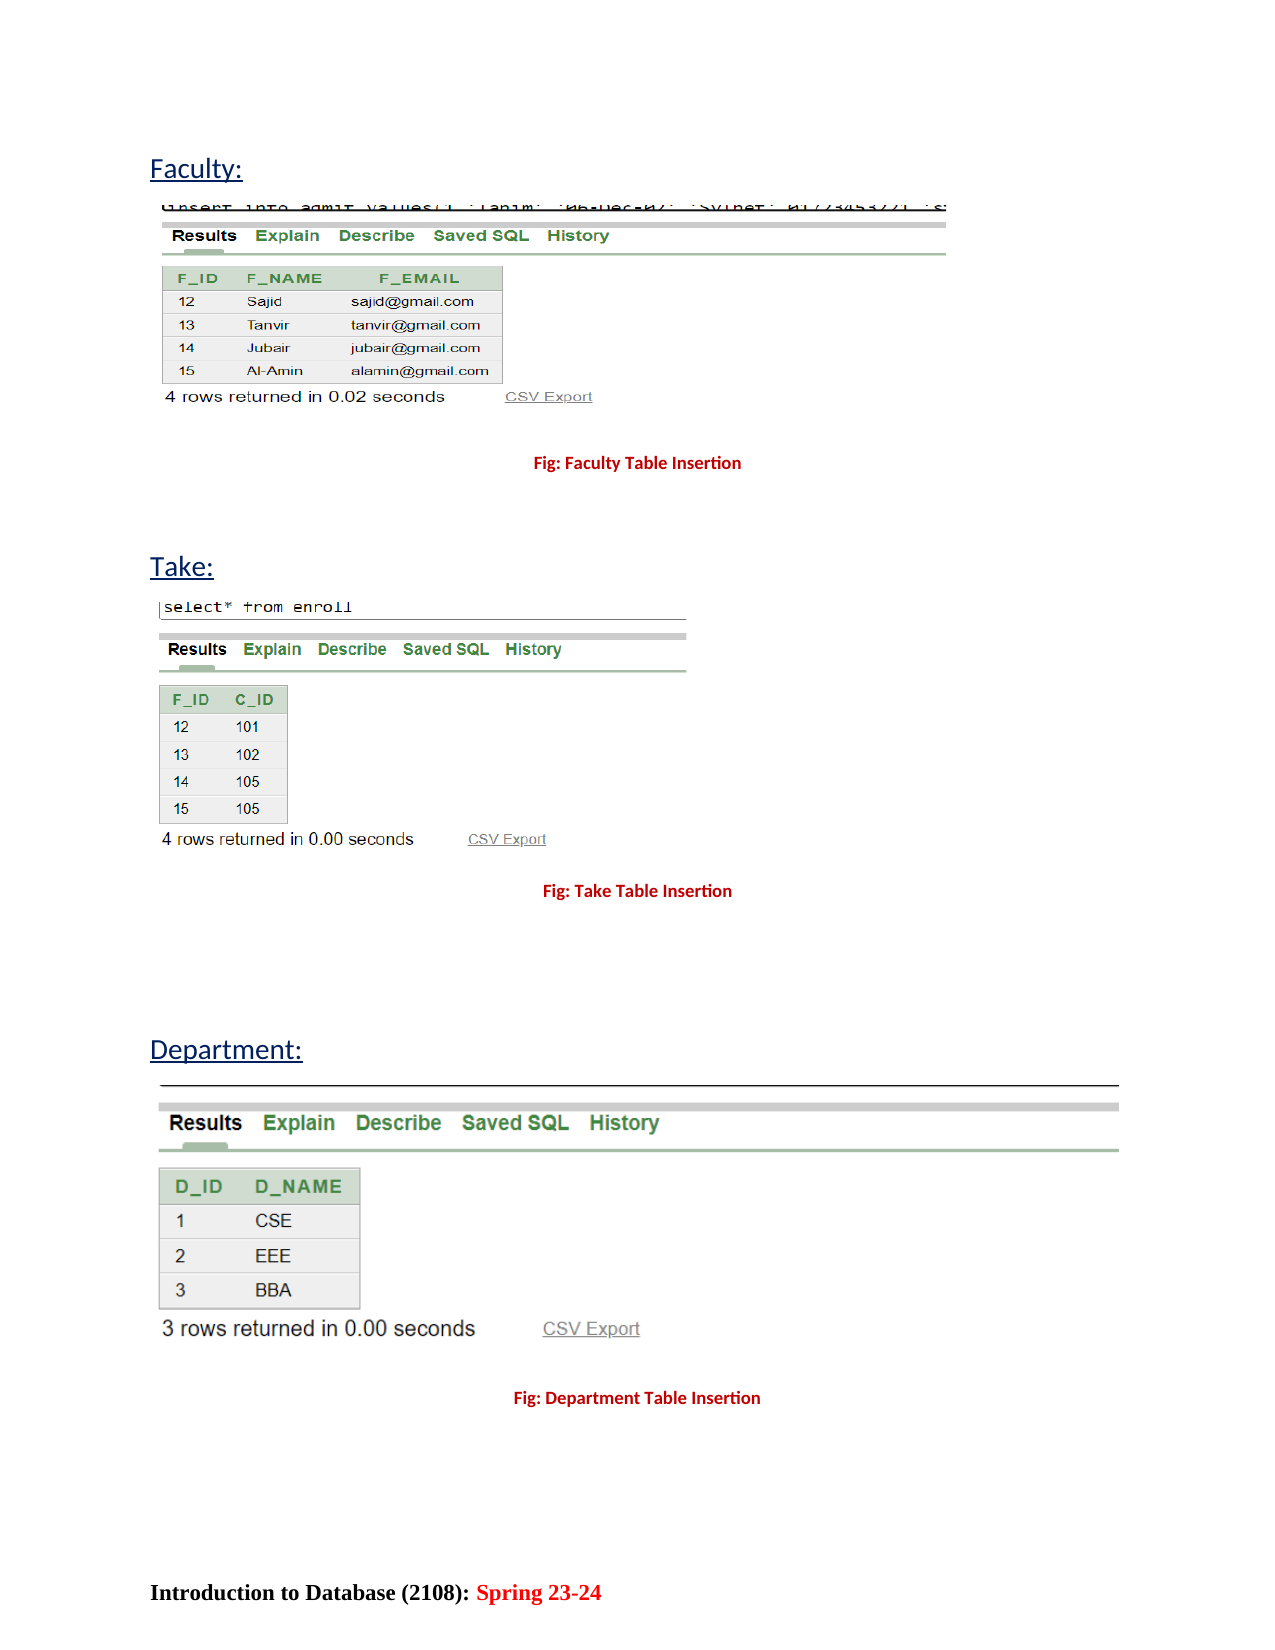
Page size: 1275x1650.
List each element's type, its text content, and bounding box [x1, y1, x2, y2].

text Take: [150, 548, 1125, 583]
picture [154, 205, 947, 433]
text Faculty: [150, 150, 1125, 186]
picture [152, 602, 687, 861]
text Department: [150, 1031, 1125, 1066]
text Fig: Take Table Insertion [150, 879, 1125, 902]
text Fig: Department Table Insertion [150, 1386, 1125, 1409]
picture [150, 1085, 1119, 1367]
text Fig: Faculty Table Insertion [150, 451, 1125, 474]
